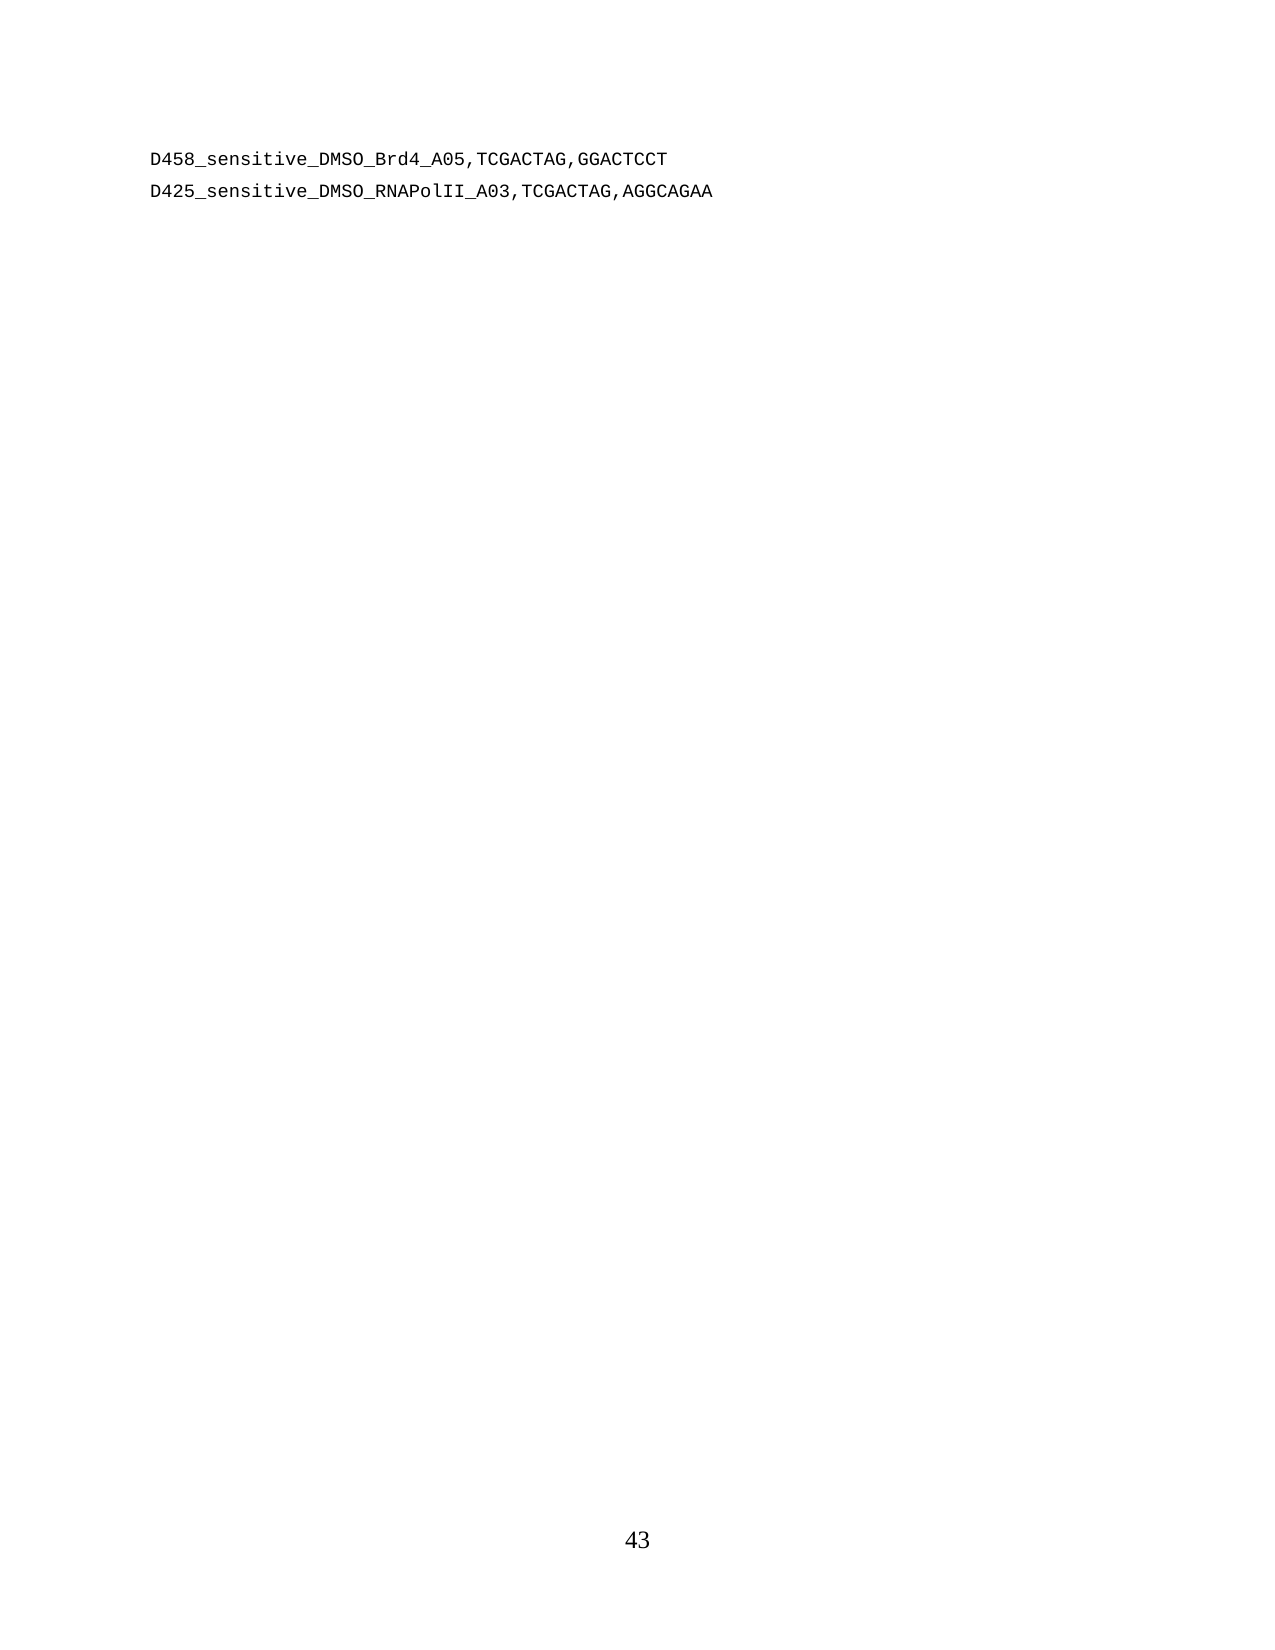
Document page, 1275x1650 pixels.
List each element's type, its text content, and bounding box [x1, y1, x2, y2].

text D425_sensitive_DMSO_RNAPolII_A03,TCGACTAG,AGGCAGAA [150, 182, 1125, 203]
text D458_sensitive_DMSO_Brd4_A05,TCGACTAG,GGACTCCT [150, 150, 1125, 171]
